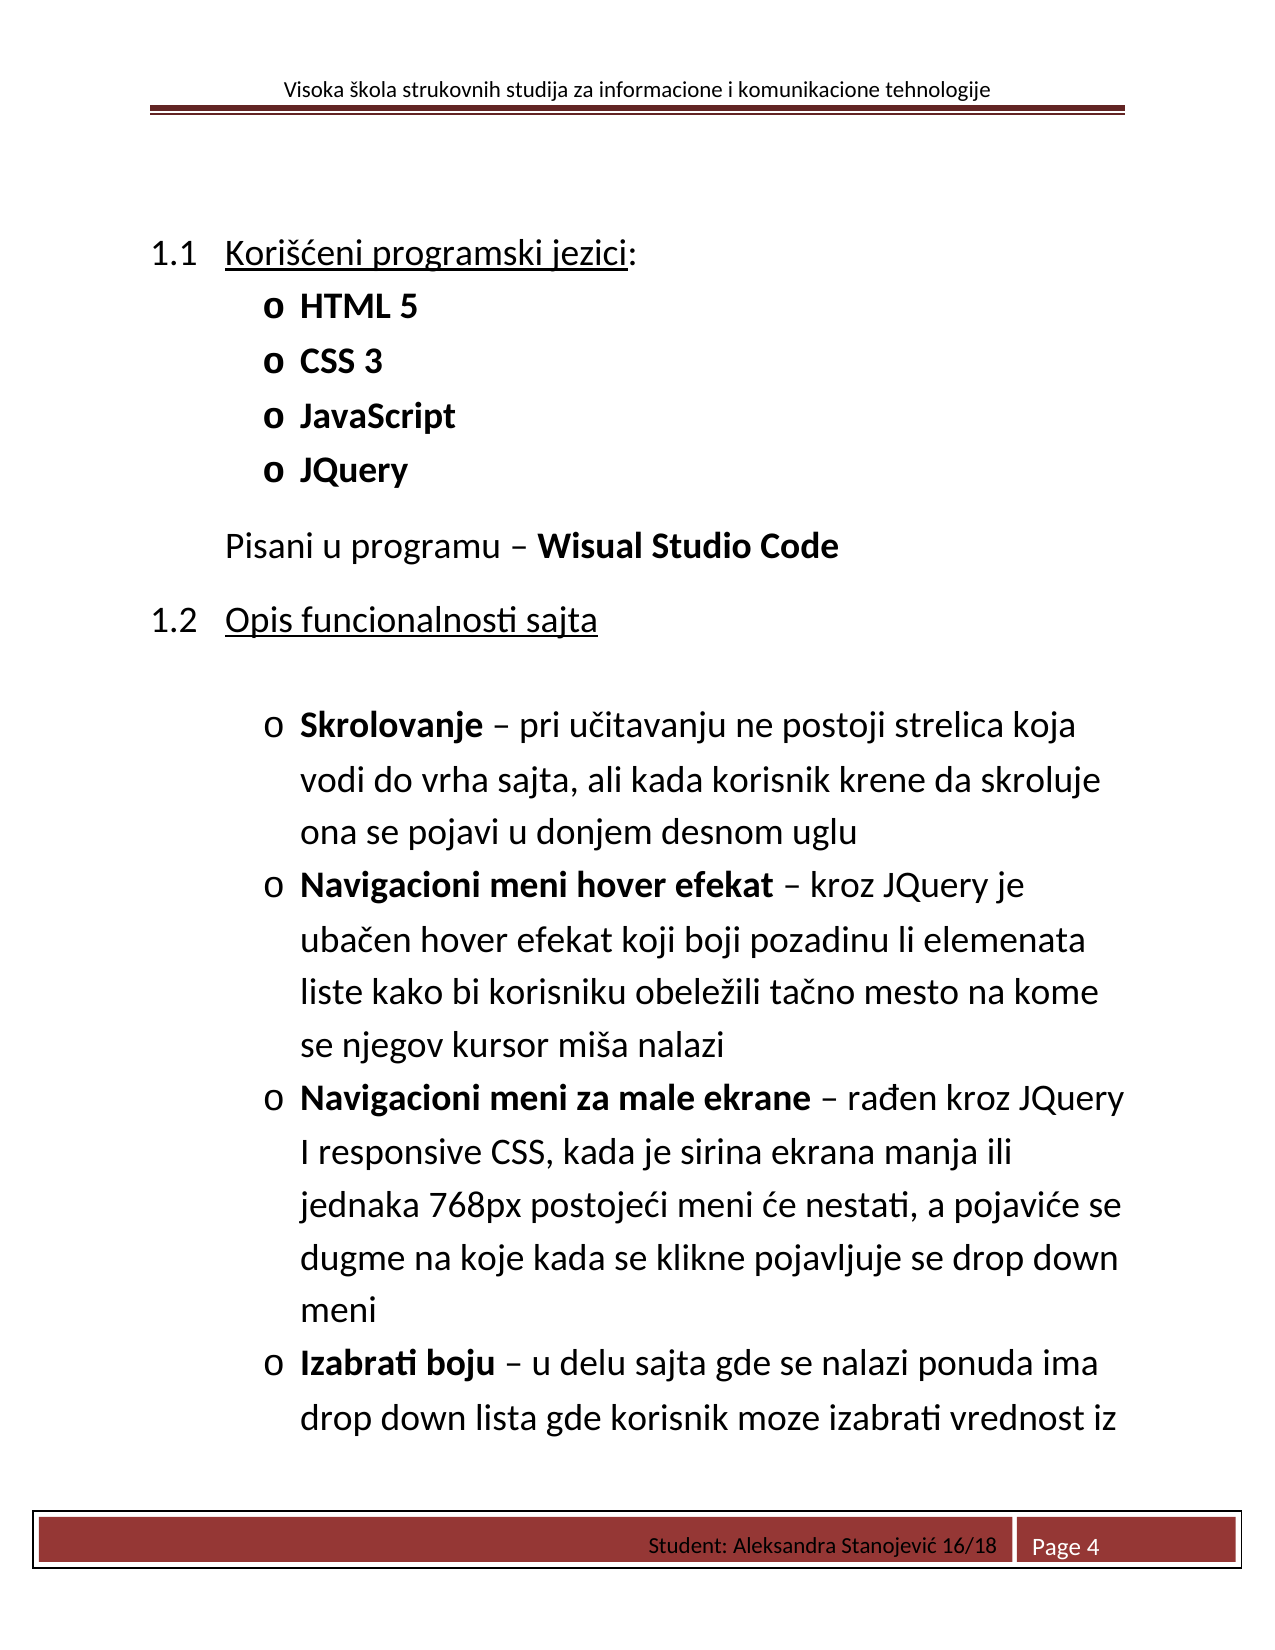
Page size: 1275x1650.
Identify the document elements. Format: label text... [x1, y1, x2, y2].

list Navigacioni meni hover efekat – kroz JQuery je ubačen hover efekat koji boji pozadinu li elemenata liste kako bi korisniku obeležili tačno mesto na kome se njegov kursor miša nalazi [262, 861, 1125, 1067]
list JQuery [262, 446, 1125, 494]
list CSS 3 [262, 337, 1125, 384]
list Korišćeni programski jezici: [150, 229, 1125, 275]
list Opis funcionalnosti sajta [150, 596, 1125, 641]
text Pisani u programu – Wisual Studio Code [225, 522, 1125, 568]
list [262, 1339, 1125, 1439]
list Navigacioni meni za male ekrane – rađen kroz JQuery I responsive CSS, kada je sirina ekrana manja ili jednaka 768px postojeći meni će nestati, a pojaviće se dugme na koje kada se klikne pojavljuje se drop down meni [262, 1074, 1125, 1332]
list HTML 5 [262, 282, 1125, 330]
list JavaScript [262, 392, 1125, 439]
list Skrolovanje – pri učitavanju ne postoji strelica koja vodi do vrha sajta, ali kada korisnik krene da skroluje ona se pojavi u donjem desnom uglu [262, 701, 1125, 854]
